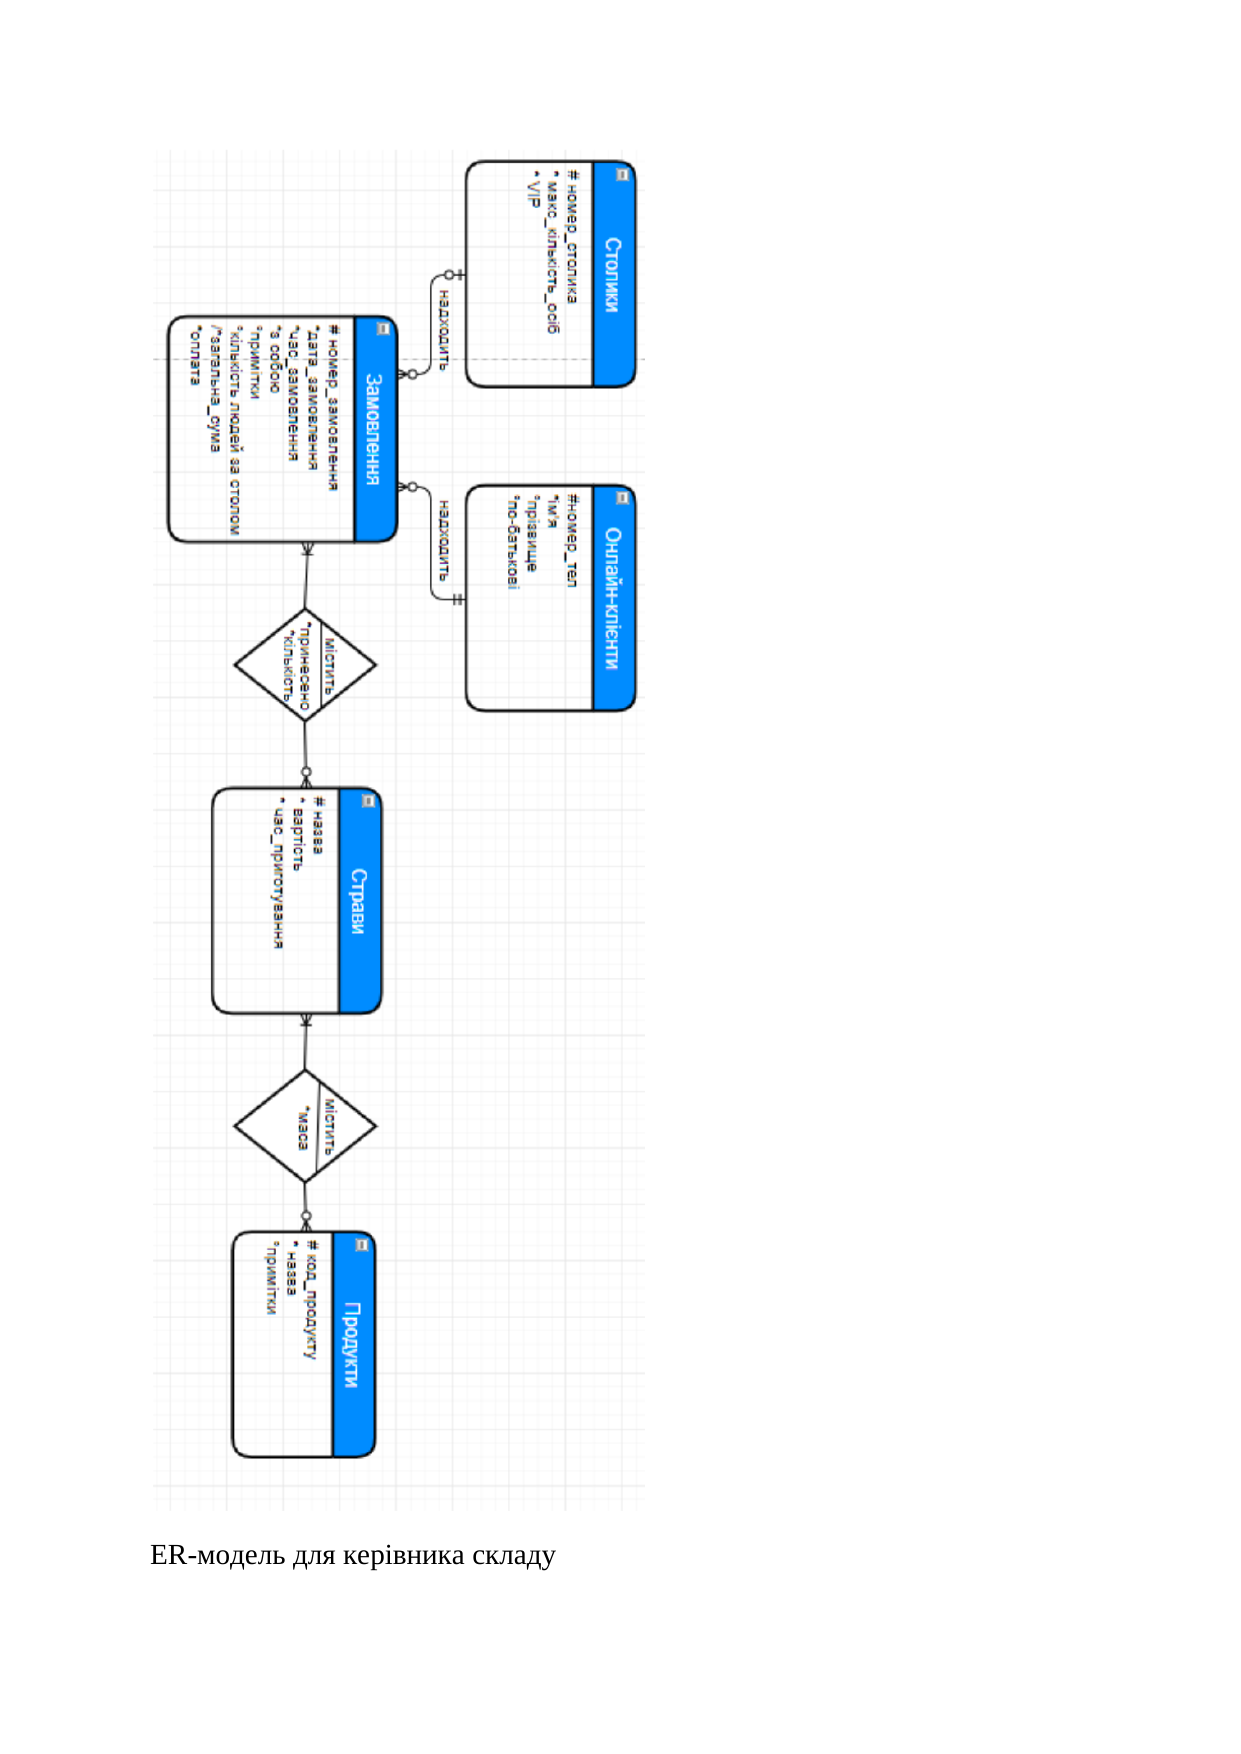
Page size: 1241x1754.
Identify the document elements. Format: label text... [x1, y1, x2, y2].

text ER-модель для керівника складу [150, 1537, 1090, 1571]
picture [153, 151, 645, 1510]
